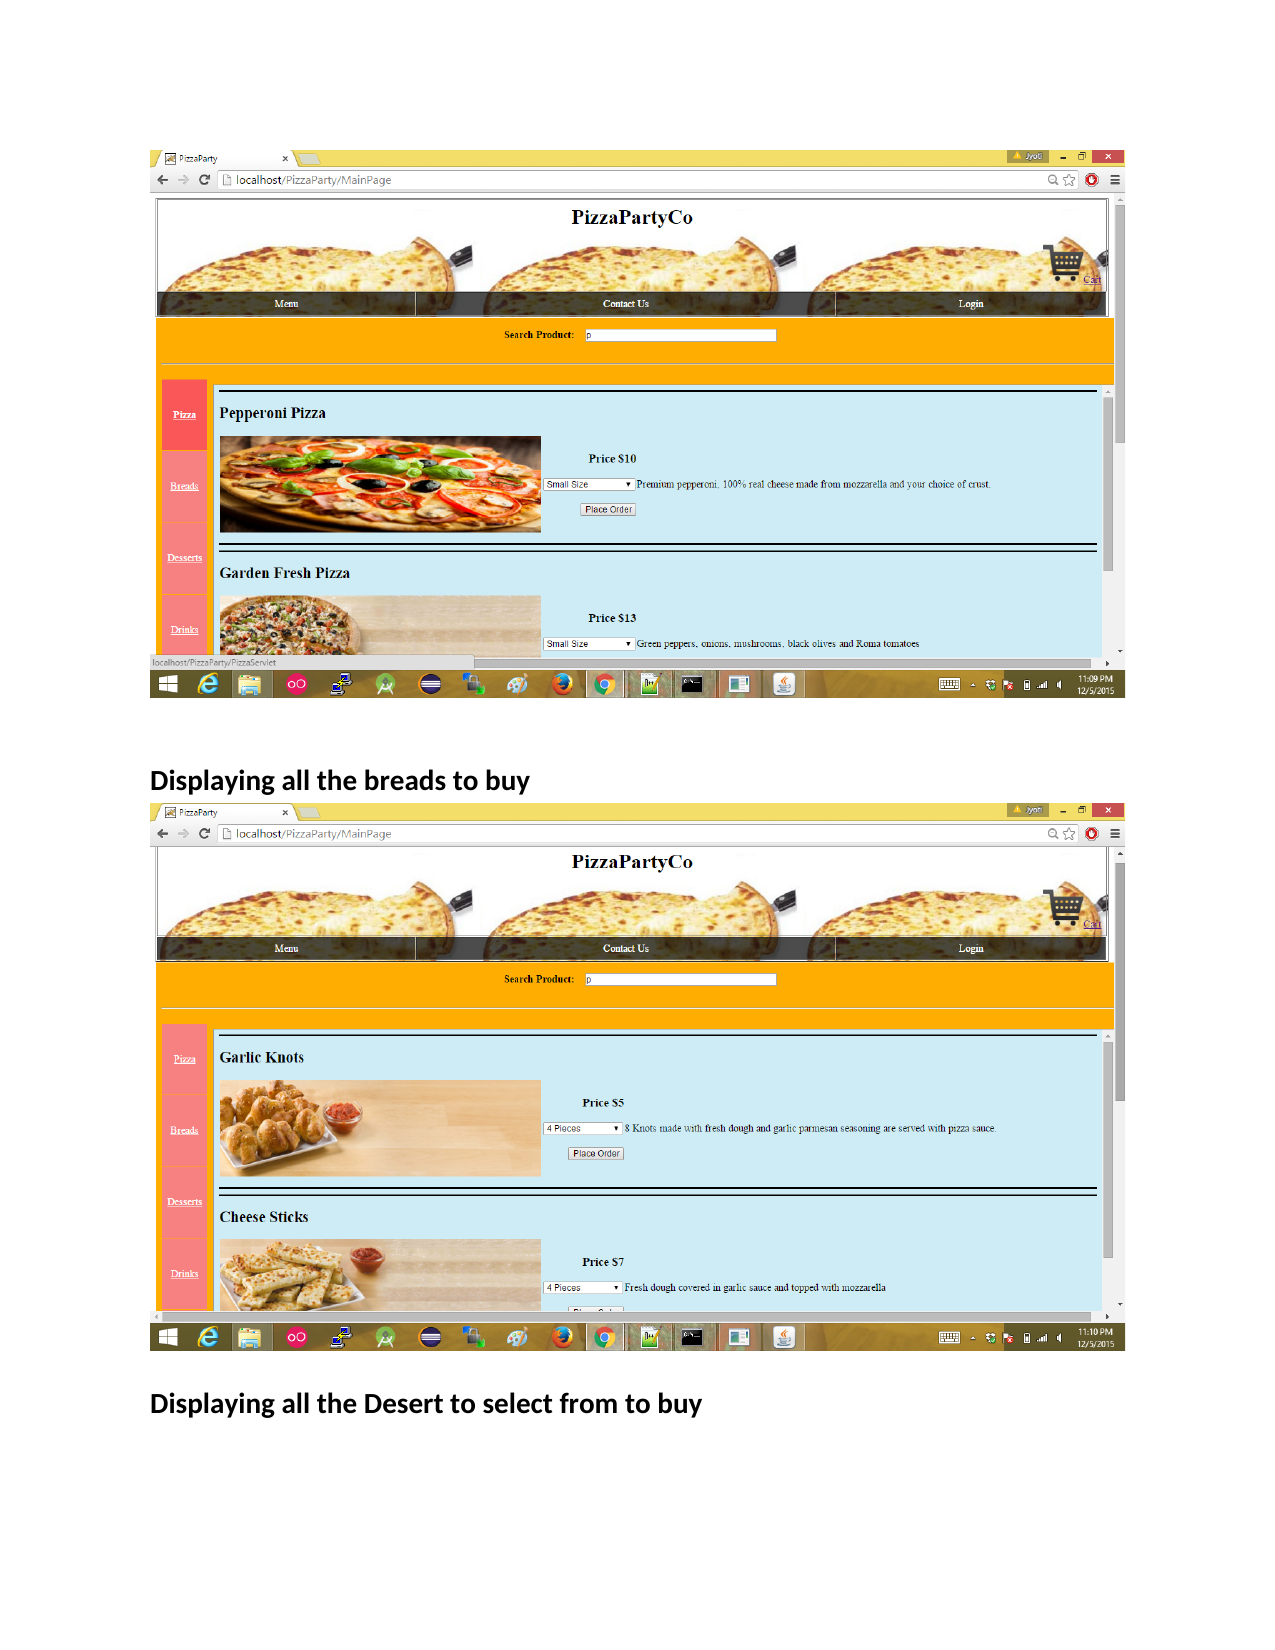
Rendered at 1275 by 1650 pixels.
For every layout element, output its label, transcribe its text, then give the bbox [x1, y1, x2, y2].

text Displaying all the Desert to select from to buy [150, 1385, 1125, 1421]
picture [150, 150, 1125, 698]
text Displaying all the breads to buy [150, 762, 1125, 798]
picture [150, 803, 1125, 1351]
